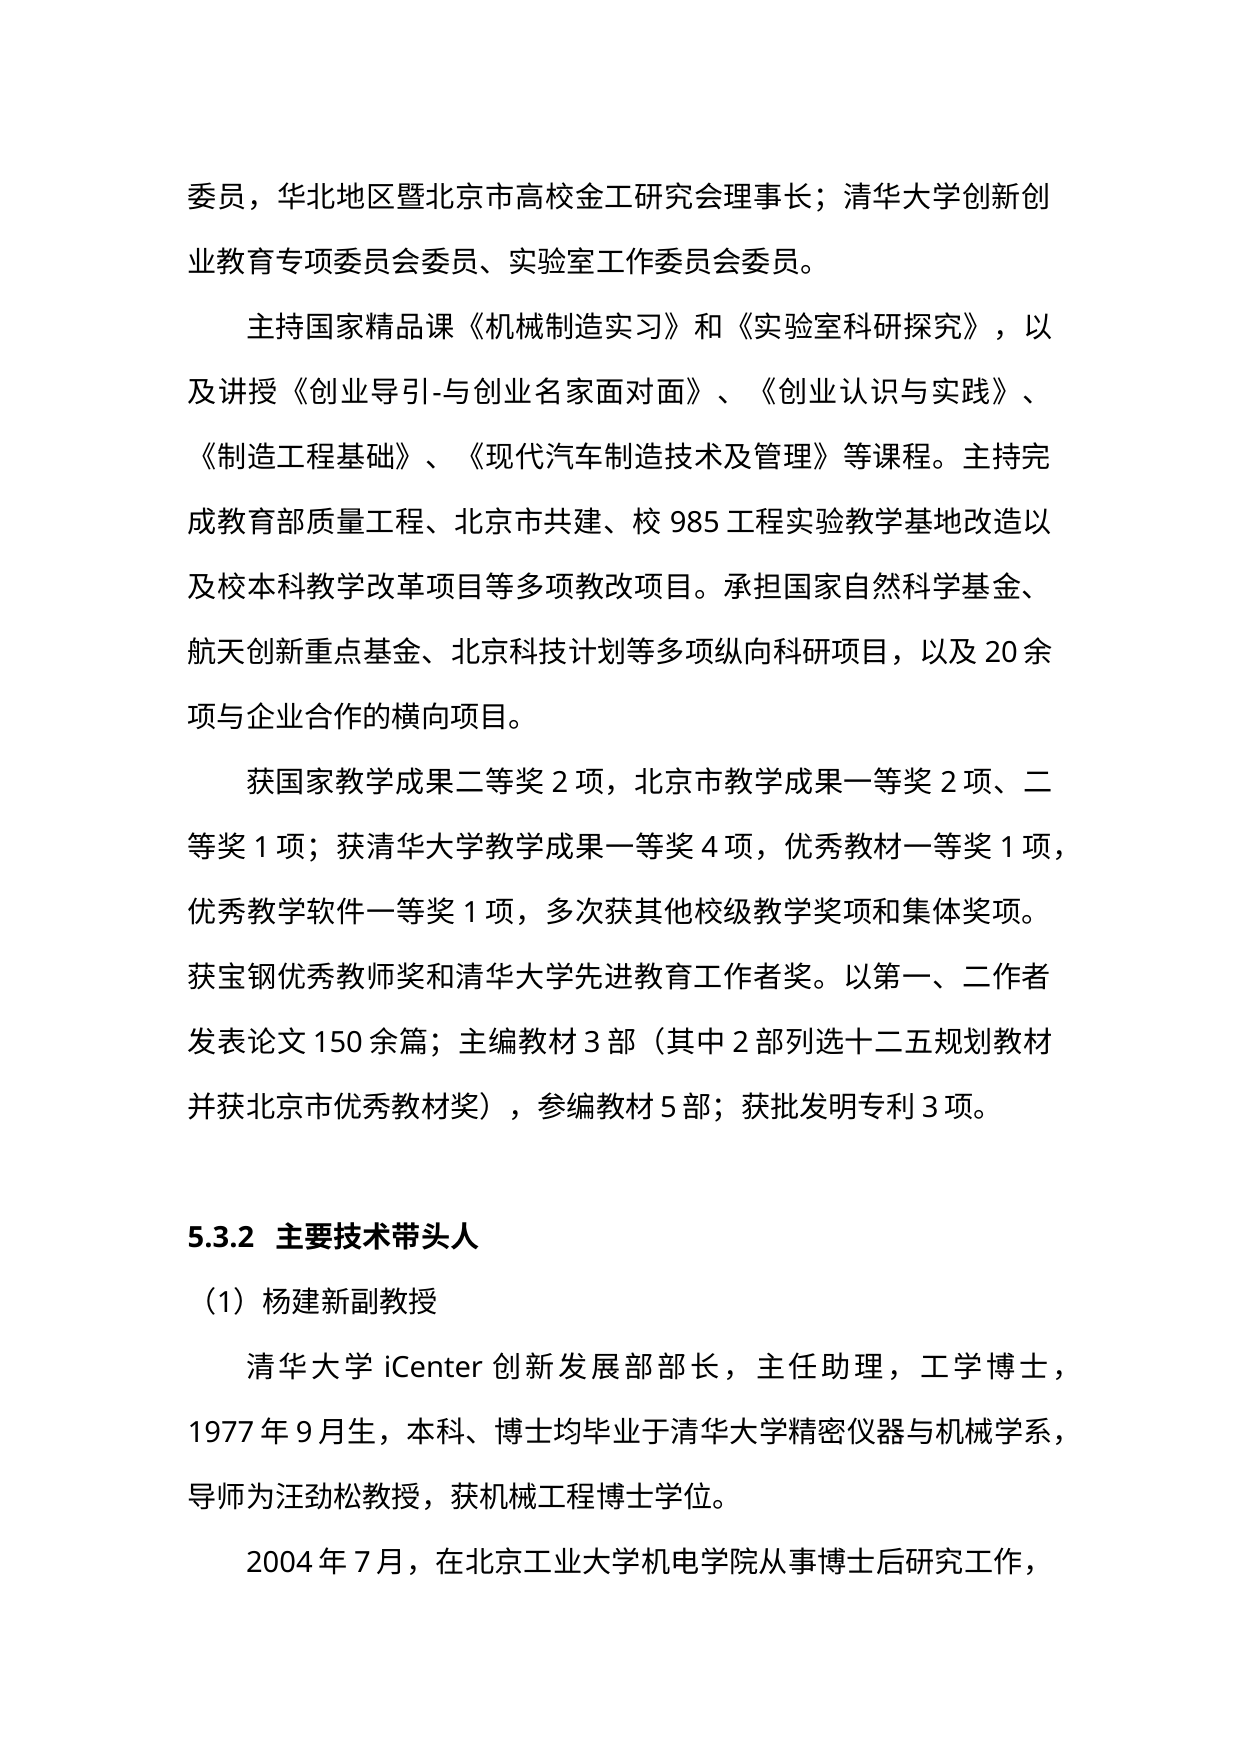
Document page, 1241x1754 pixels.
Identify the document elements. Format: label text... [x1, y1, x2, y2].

text 主持国家精品课《机械制造实习》和《实验室科研探究》，以及讲授《创业导引-与创业名家面对面》、《创业认识与实践》、《制造工程基础》、《现代汽车制造技术及管理》等课程。主持完成教育部质量工程、北京市共建、校985工程实验教学基地改造以及校本科教学改革项目等多项教改项目。承担国家自然科学基金、航天创新重点基金、北京科技计划等多项纵向科研项目，以及20余项与企业合作的横向项目。 [187, 292, 1053, 747]
text （1）杨建新副教授 [187, 1267, 1053, 1332]
text 5.3.2 主要技术带头人 [187, 1202, 1053, 1267]
text 获国家教学成果二等奖2项，北京市教学成果一等奖2项、二等奖1项；获清华大学教学成果一等奖4项，优秀教材一等奖1项，优秀教学软件一等奖1项，多次获其他校级教学奖项和集体奖项。获宝钢优秀教师奖和清华大学先进教育工作者奖。以第一、二作者发表论文150余篇；主编教材3部（其中2部列选十二五规划教材并获北京市优秀教材奖），参编教材5部；获批发明专利3项。 [187, 747, 1053, 1137]
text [187, 1527, 1053, 1592]
text 清华大学iCenter创新发展部部长，主任助理，工学博士，1977年9月生，本科、博士均毕业于清华大学精密仪器与机械学系，导师为汪劲松教授，获机械工程博士学位。 [187, 1332, 1053, 1527]
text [187, 162, 1053, 292]
